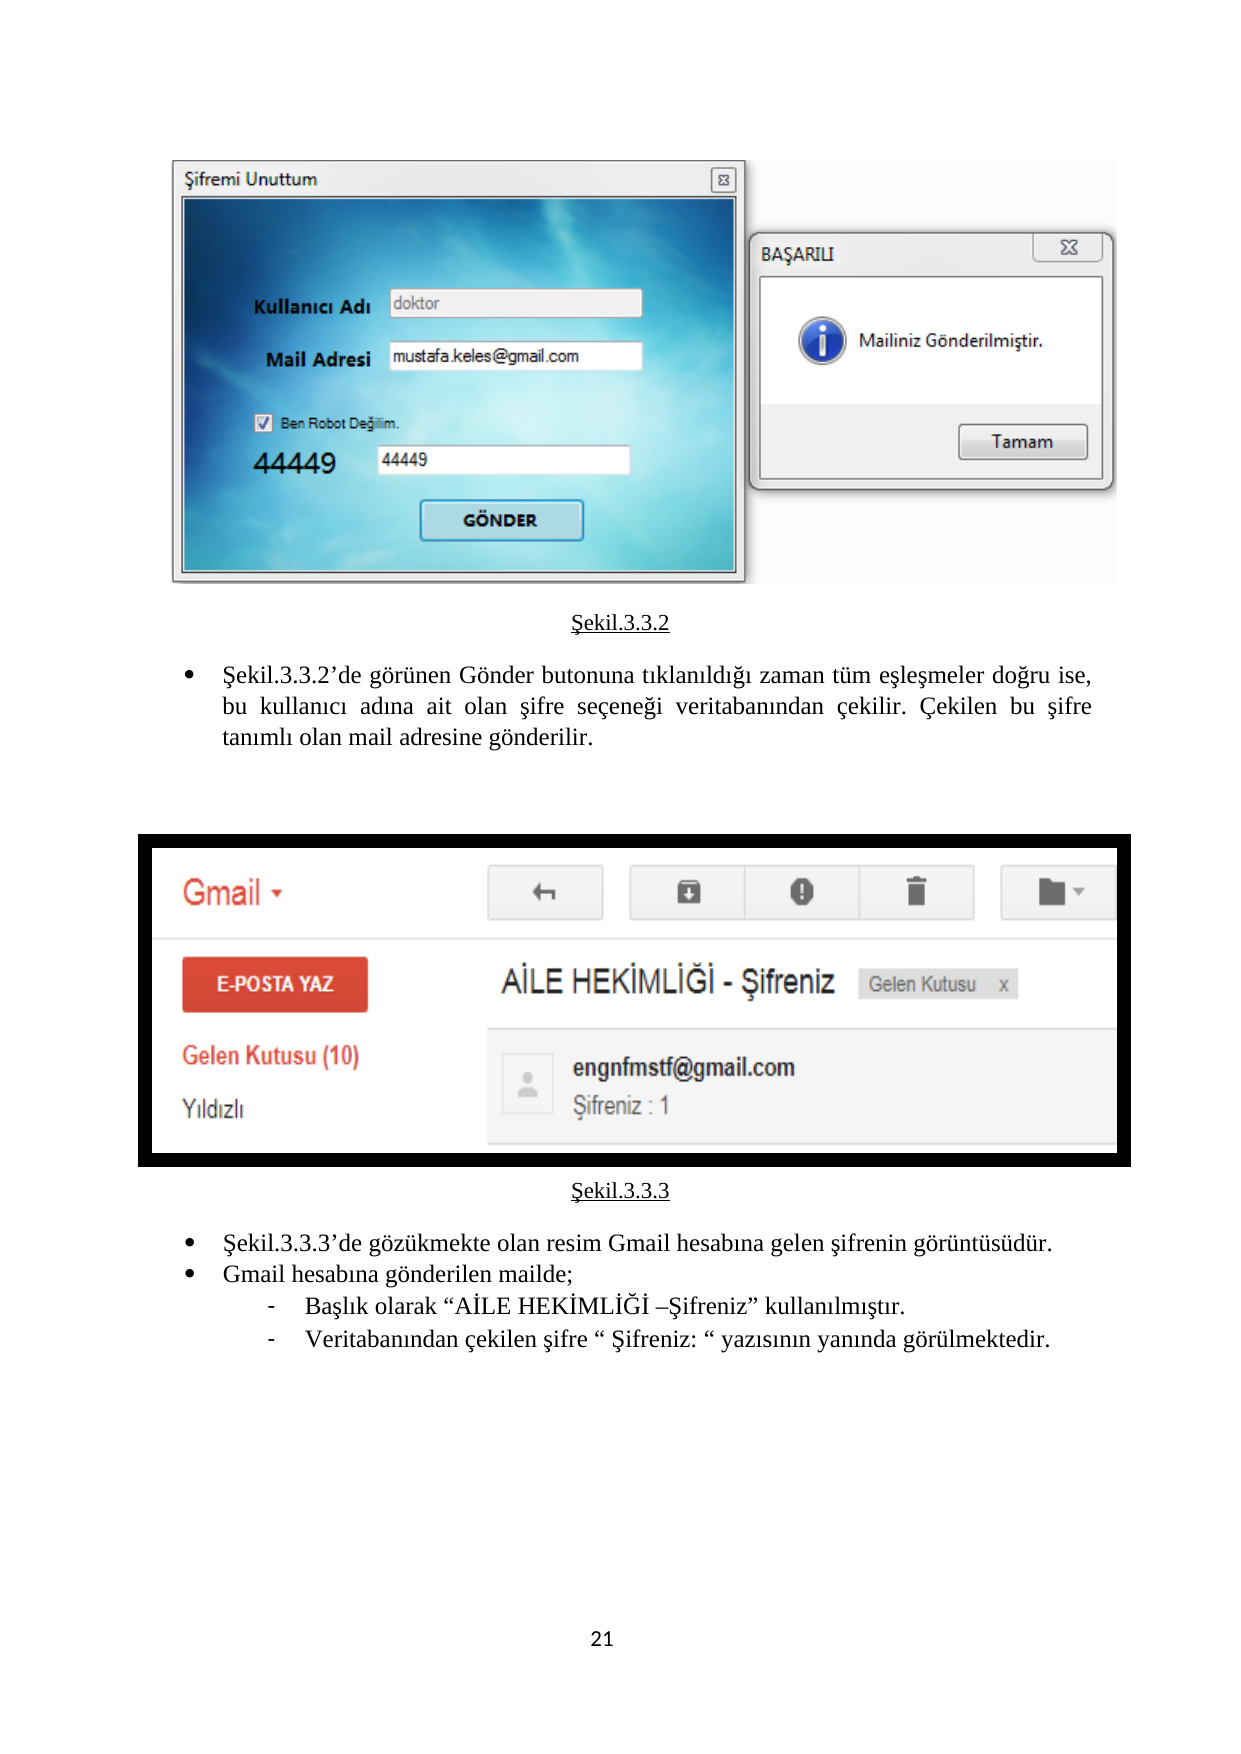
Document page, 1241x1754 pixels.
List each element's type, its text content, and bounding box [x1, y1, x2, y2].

list Veritabanından çekilen şifre “ Şifreniz: “ yazısının yanında görülmektedir. [267, 1323, 1093, 1354]
text Şekil.3.3.2 [148, 609, 1093, 635]
list Şekil.3.3.3’de gözükmekte olan resim Gmail hesabına gelen şifrenin görüntüsüdür. [185, 1228, 1093, 1257]
picture [152, 848, 1117, 1153]
list Gmail hesabına gönderilen mailde; [185, 1259, 1093, 1288]
picture [171, 160, 1117, 584]
list Başlık olarak “AİLE HEKİMLİĞİ –Şifreniz” kullanılmıştır. [267, 1290, 1093, 1321]
text Şekil.3.3.3 [148, 1177, 1093, 1204]
list Şekil.3.3.2’de görünen Gönder butonuna tıklanıldığı zaman tüm eşleşmeler doğru ise, bu kullanıcı adına ait olan şifre seçeneği veritabanından çekilir. Çekilen bu şifre tanımlı olan mail adresine gönderilir. [185, 660, 1093, 751]
